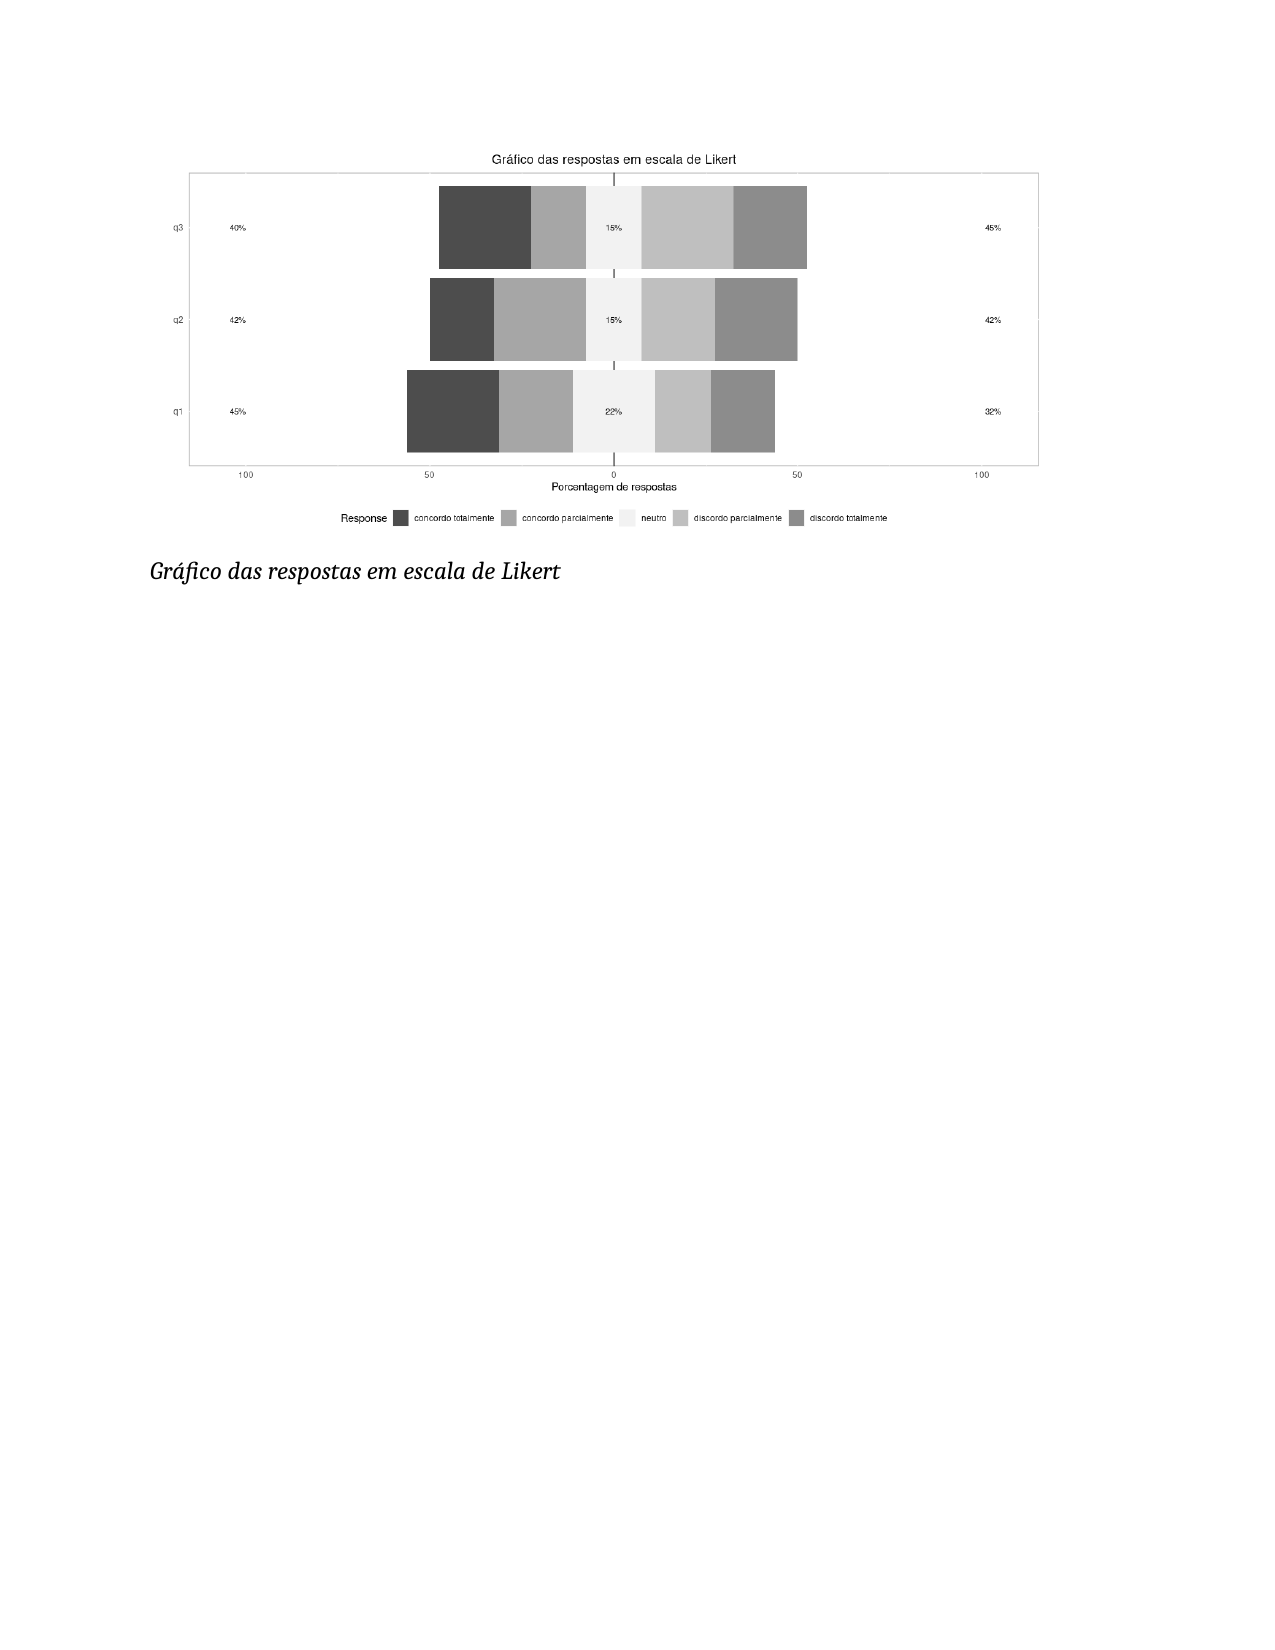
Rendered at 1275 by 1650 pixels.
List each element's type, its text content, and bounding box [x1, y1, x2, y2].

picture [168, 150, 1044, 537]
text Gráfico das respostas em escala de Likert [150, 557, 1125, 586]
